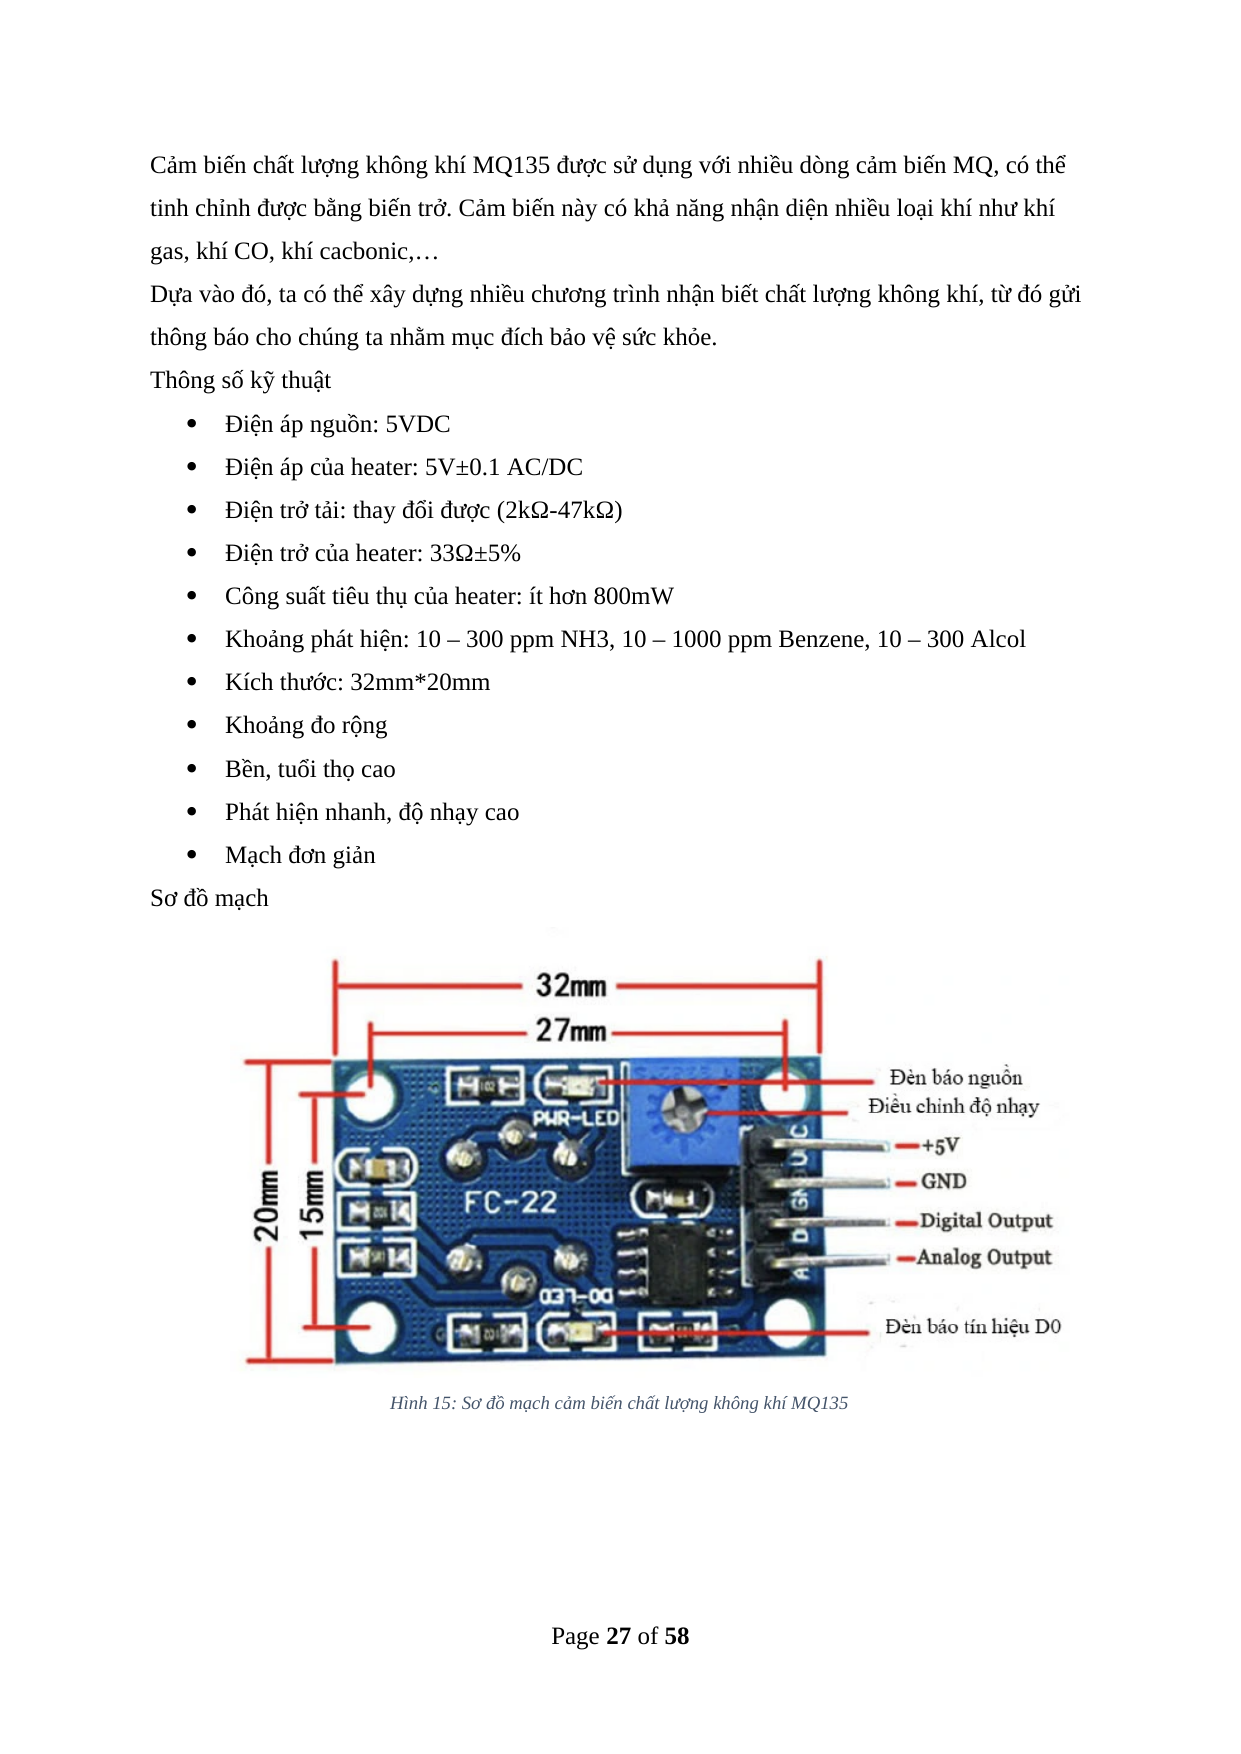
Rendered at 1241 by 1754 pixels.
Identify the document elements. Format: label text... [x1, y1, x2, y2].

text Thông số kỹ thuật [150, 366, 1090, 394]
picture [225, 926, 1123, 1378]
list Điện trở tải: thay đổi được (2kΩ-47kΩ) [187, 495, 1090, 524]
list Điện áp của heater: 5V±0.1 AC/DC [187, 452, 1090, 481]
list Kích thước: 32mm*20mm [187, 667, 1090, 696]
text Dựa vào đó, ta có thể xây dựng nhiều chương trình nhận biết chất lượng không khí, từ đó gửi thông báo cho chúng ta nhằm mục đích bảo vệ sức khỏe. [150, 279, 1090, 351]
list Điện trở của heater: 33Ω±5% [187, 538, 1090, 567]
text Cảm biến chất lượng không khí MQ135 được sử dụng với nhiều dòng cảm biến MQ, có thể tinh chỉnh được bằng biến trở. Cảm biến này có khả năng nhận diện nhiều loại khí như khí gas, khí CO, khí cacbonic,… [150, 150, 1090, 265]
list Mạch đơn giản [187, 840, 1090, 869]
list Khoảng phát hiện: 10 – 300 ppm NH3, 10 – 1000 ppm Benzene, 10 – 300 Alcol [187, 624, 1090, 653]
list Điện áp nguồn: 5VDC [187, 409, 1090, 437]
list Phát hiện nhanh, độ nhạy cao [187, 797, 1090, 826]
list Công suất tiêu thụ của heater: ít hơn 800mW [187, 581, 1090, 610]
list Bền, tuổi thọ cao [187, 754, 1090, 782]
list Khoảng đo rộng [187, 711, 1090, 739]
text Sơ đồ mạch [150, 883, 1090, 912]
